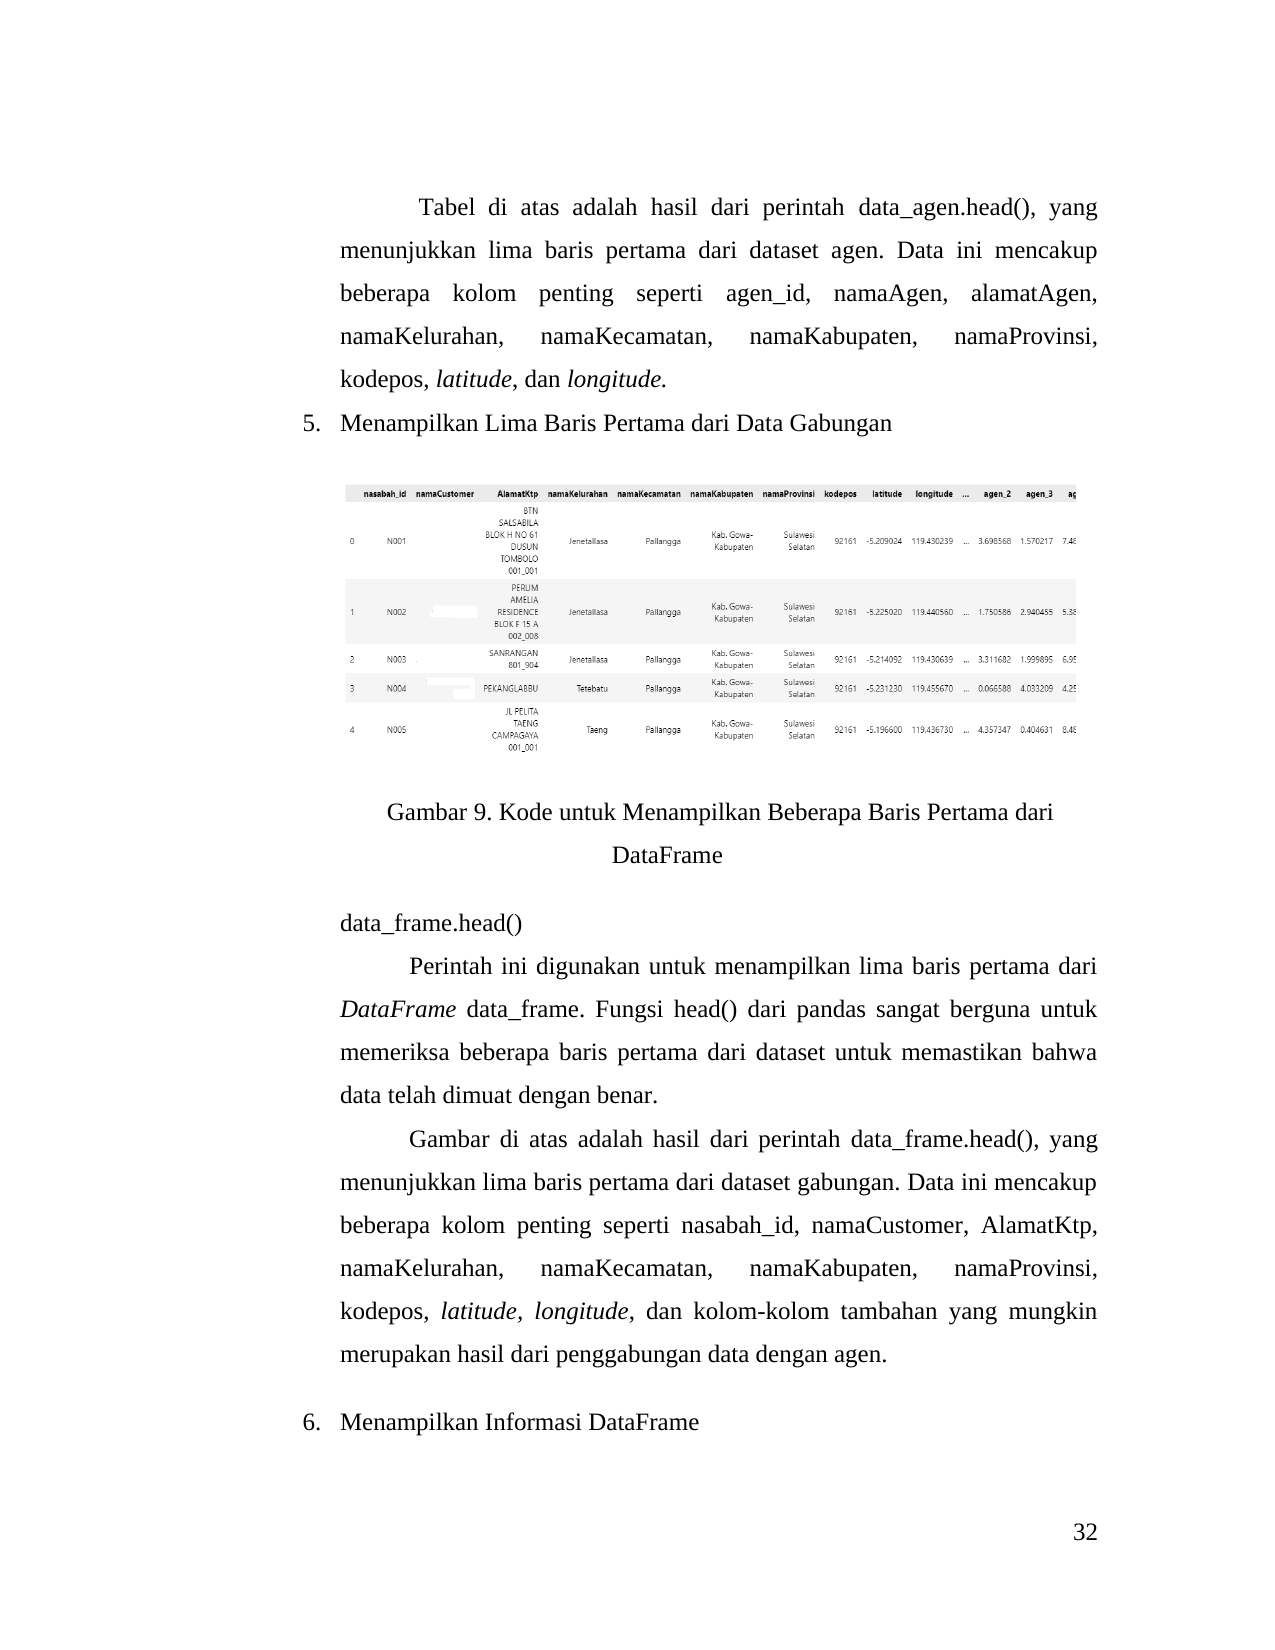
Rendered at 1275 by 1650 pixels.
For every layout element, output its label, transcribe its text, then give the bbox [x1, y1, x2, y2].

text data_frame.head() [340, 908, 1098, 937]
text Gambar di atas adalah hasil dari perintah data_frame.head(), yang menunjukkan lima baris pertama dari dataset gabungan. Data ini mencakup beberapa kolom penting seperti nasabah_id, namaCustomer, AlamatKtp, namaKelurahan, namaKecamatan, namaKabupaten, namaProvinsi, kodepos, latitude, longitude, dan kolom-kolom tambahan yang mungkin merupakan hasil dari penggabungan data dengan agen. [340, 1124, 1098, 1368]
list Menampilkan Informasi DataFrame [302, 1407, 1098, 1436]
text Perintah ini digunakan untuk menampilkan lima baris pertama dari DataFrame data_frame. Fungsi head() dari pandas sangat berguna untuk memeriksa beberapa baris pertama dari dataset untuk memastikan bahwa data telah dimuat dengan benar. [340, 951, 1098, 1109]
list Menampilkan Lima Baris Pertama dari Data Gabungan [302, 408, 1098, 436]
text Tabel di atas adalah hasil dari perintah data_agen.head(), yang menunjukkan lima baris pertama dari dataset agen. Data ini mencakup beberapa kolom penting seperti agen_id, namaAgen, alamatAgen, namaKelurahan, namaKecamatan, namaKabupaten, namaProvinsi, kodepos, latitude, dan longitude. [340, 192, 1098, 393]
picture [339, 480, 1085, 754]
text Gambar 9. Kode untuk Menampilkan Beberapa Baris Pertama dari DataFrame [236, 797, 1098, 869]
